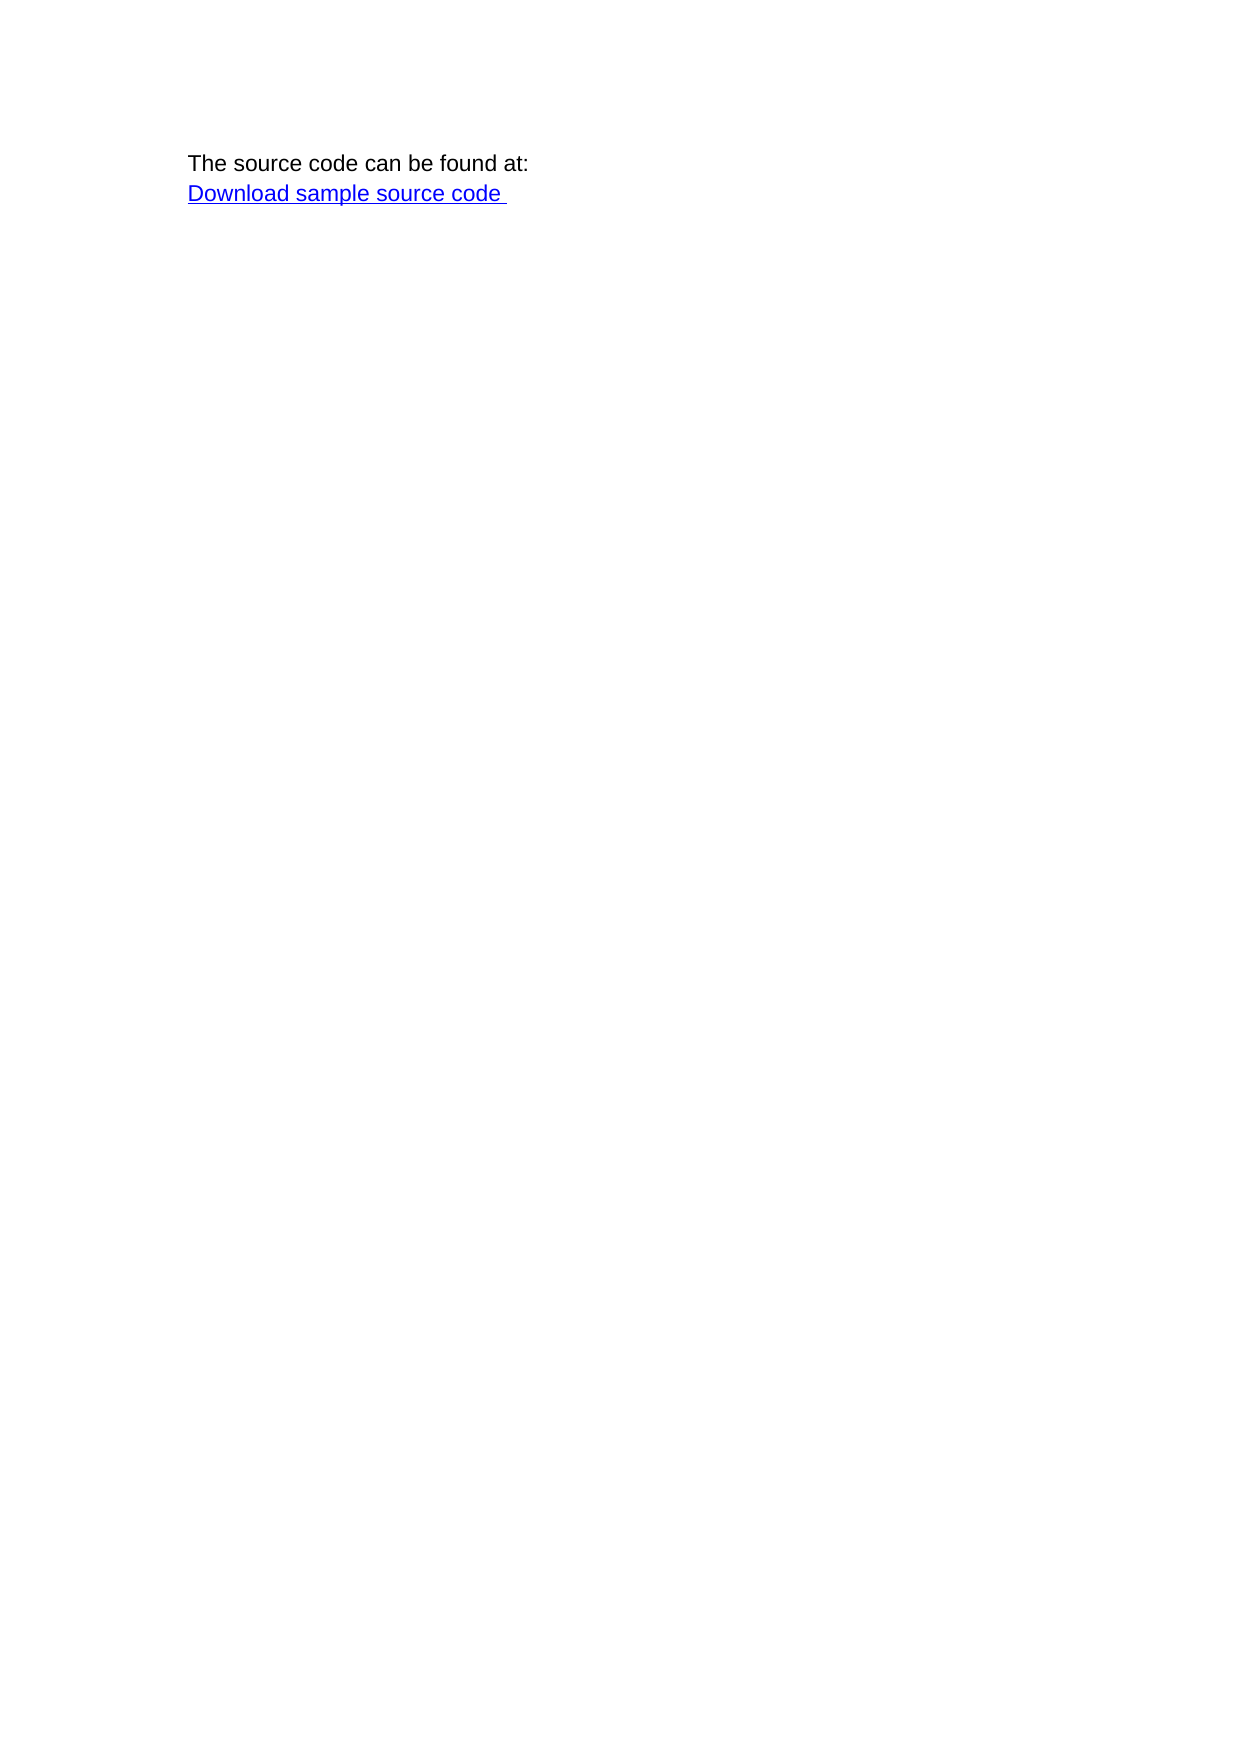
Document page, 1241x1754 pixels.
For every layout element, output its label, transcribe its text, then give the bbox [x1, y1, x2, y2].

text The source code can be found at: [187, 150, 1090, 176]
text Download sample source code [187, 180, 1090, 207]
